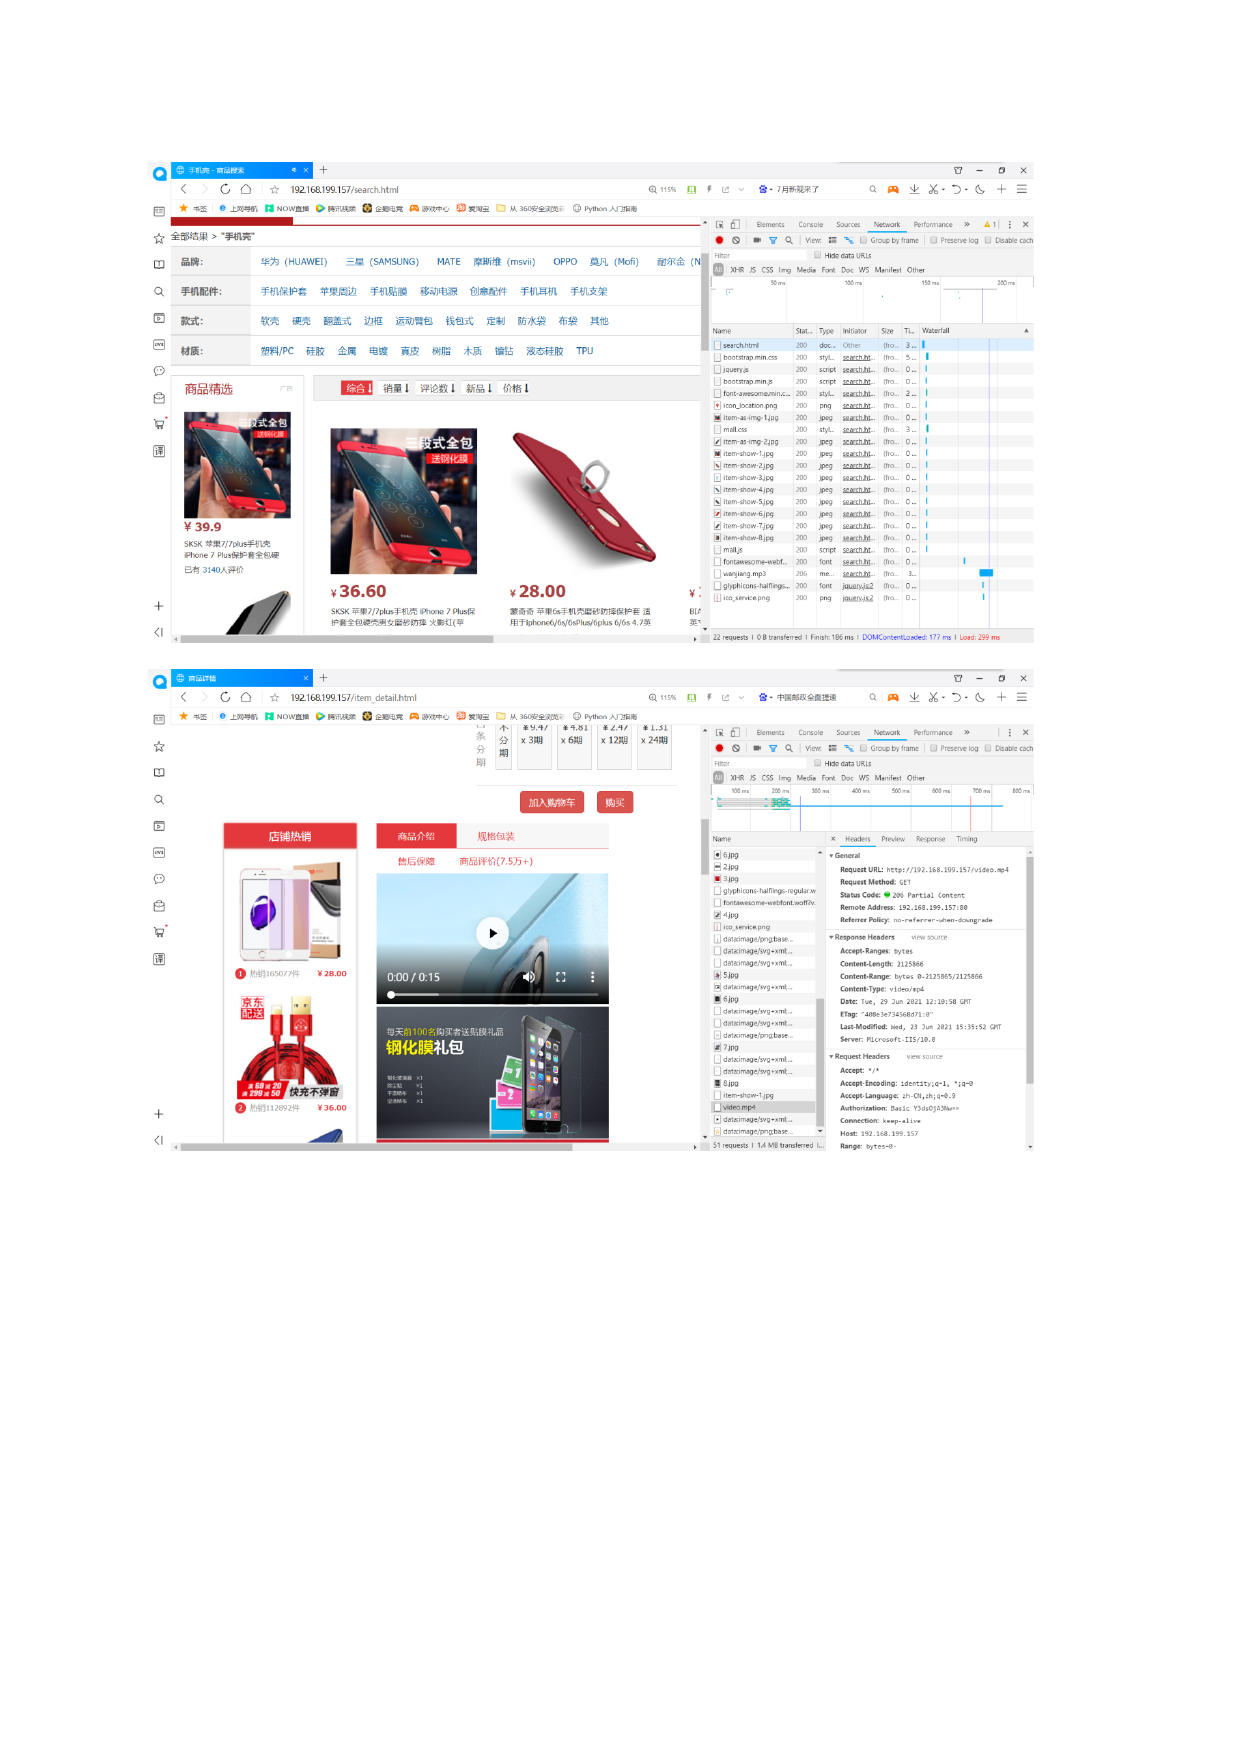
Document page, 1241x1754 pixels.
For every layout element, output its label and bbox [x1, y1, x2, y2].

picture [147, 162, 1034, 643]
picture [147, 669, 1034, 1151]
